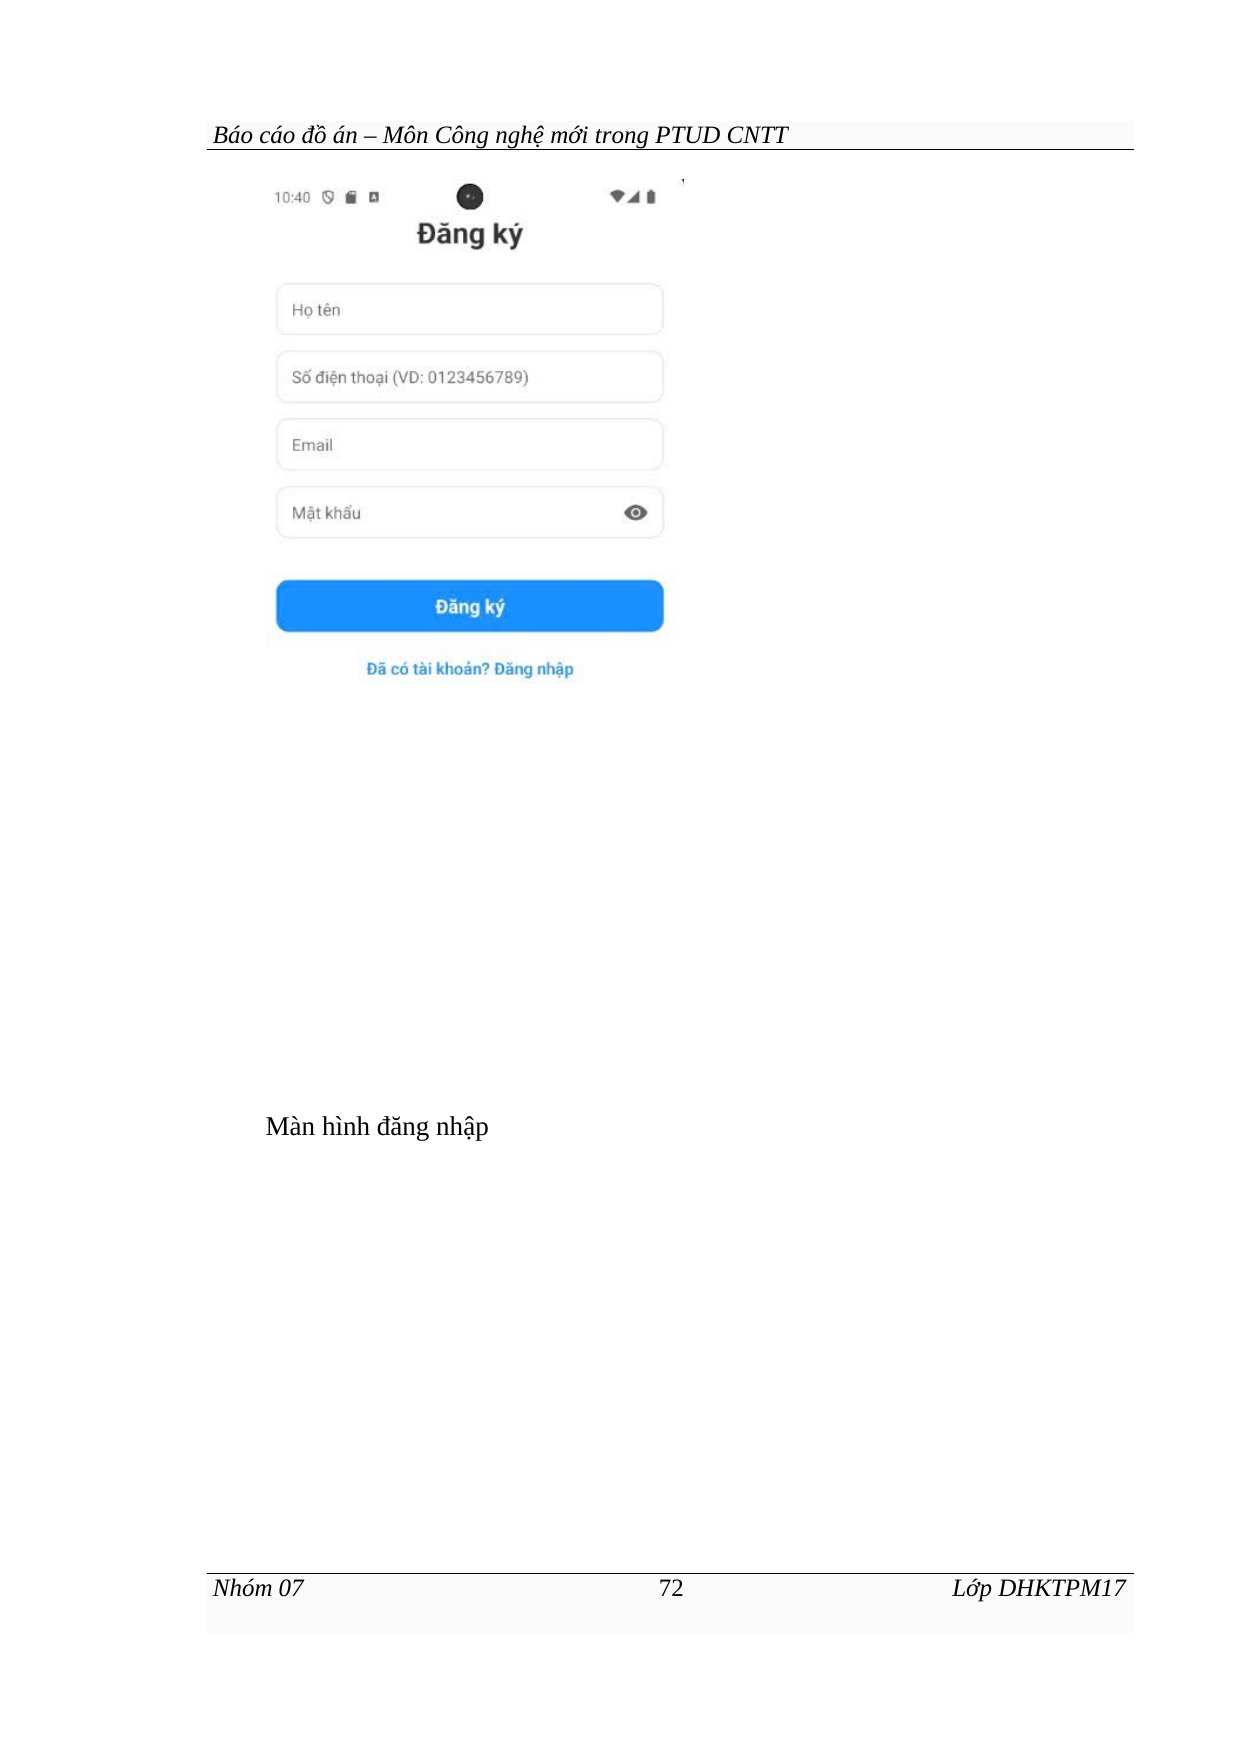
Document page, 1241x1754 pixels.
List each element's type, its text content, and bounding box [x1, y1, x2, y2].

text Màn hình đăng nhập [207, 1110, 1122, 1141]
picture [265, 179, 684, 1095]
